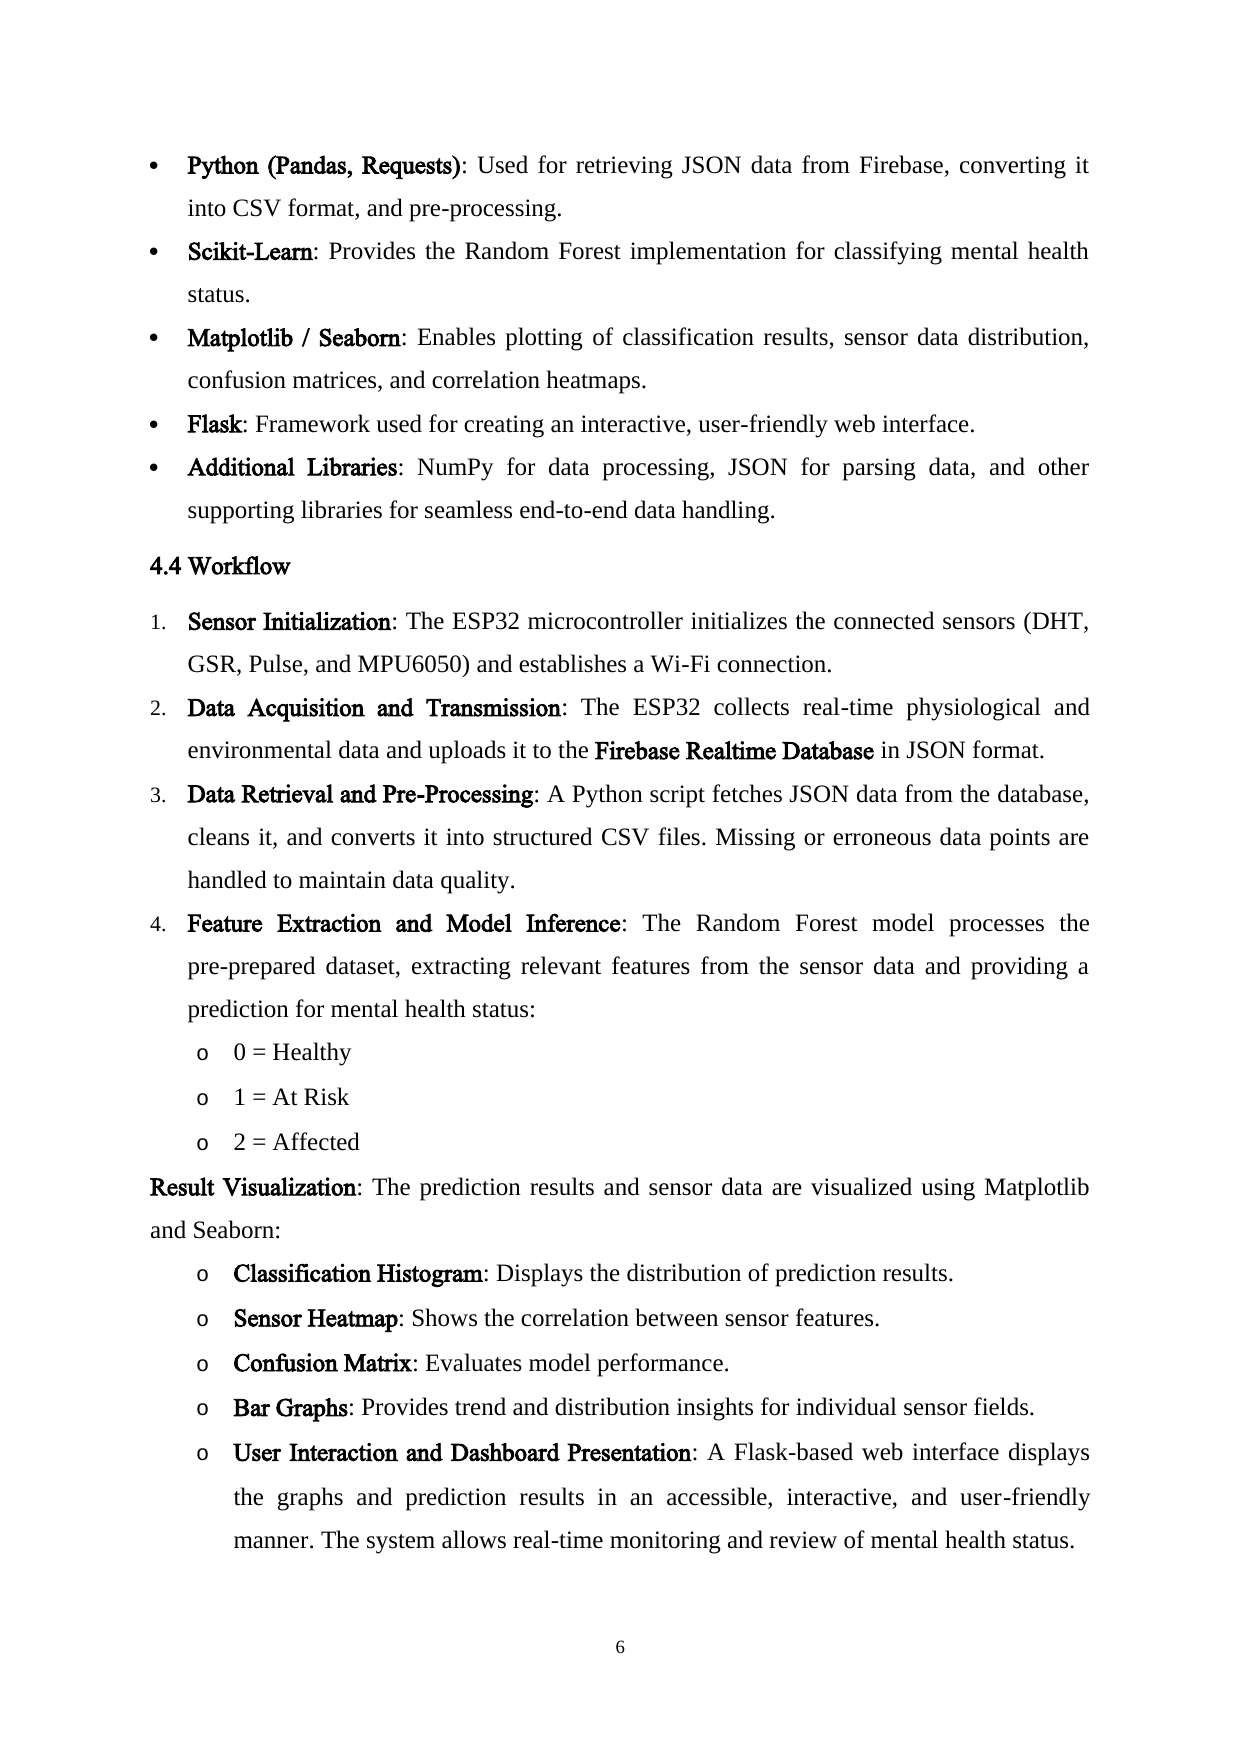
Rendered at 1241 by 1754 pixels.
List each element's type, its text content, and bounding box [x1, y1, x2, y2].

list 1 = At Risk [196, 1082, 1090, 1112]
list Data Acquisition and Transmission: The ESP32 collects real‑time physiological and environmental data and uploads it to the Firebase Realtime Database in JSON format. [150, 692, 1090, 764]
list Confusion Matrix: Evaluates model performance. [196, 1348, 1090, 1378]
list Additional Libraries: NumPy for data processing, JSON for parsing data, and other supporting libraries for seamless end‑to‑end data handling. [150, 452, 1090, 524]
list Matplotlib / Seaborn: Enables plotting of classification results, sensor data distribution, confusion matrices, and correlation heatmaps. [150, 322, 1090, 394]
list Bar Graphs: Provides trend and distribution insights for individual sensor fields. [196, 1392, 1090, 1422]
list 2 = Affected [196, 1127, 1090, 1157]
list Feature Extraction and Model Inference: The Random Forest model processes the pre‑prepared dataset, extracting relevant features from the sensor data and providing a prediction for mental health status: [150, 908, 1090, 1023]
list User Interaction and Dashboard Presentation: A Flask‑based web interface displays the graphs and prediction results in an accessible, interactive, and user‑friendly manner. The system allows real‑time monitoring and review of mental health status. [196, 1437, 1090, 1553]
text Result Visualization: The prediction results and sensor data are visualized using Matplotlib and Seaborn: [150, 1172, 1090, 1244]
list Sensor Heatmap: Shows the correlation between sensor features. [196, 1303, 1090, 1333]
list Flask: Framework used for creating an interactive, user‑friendly web interface. [150, 409, 1090, 437]
list Sensor Initialization: The ESP32 microcontroller initializes the connected sensors (DHT, GSR, Pulse, and MPU6050) and establishes a Wi‑Fi connection. [150, 606, 1090, 678]
list Scikit‑Learn: Provides the Random Forest implementation for classifying mental health status. [150, 236, 1090, 308]
text 4.4 Workflow [150, 551, 1090, 579]
list Python (Pandas, Requests): Used for retrieving JSON data from Firebase, converting it into CSV format, and pre‑processing. [150, 150, 1090, 222]
list 0 = Healthy [196, 1037, 1090, 1067]
list Data Retrieval and Pre‑Processing: A Python script fetches JSON data from the database, cleans it, and converts it into structured CSV files. Missing or erroneous data points are handled to maintain data quality. [150, 779, 1090, 894]
list Classification Histogram: Displays the distribution of prediction results. [196, 1258, 1090, 1288]
